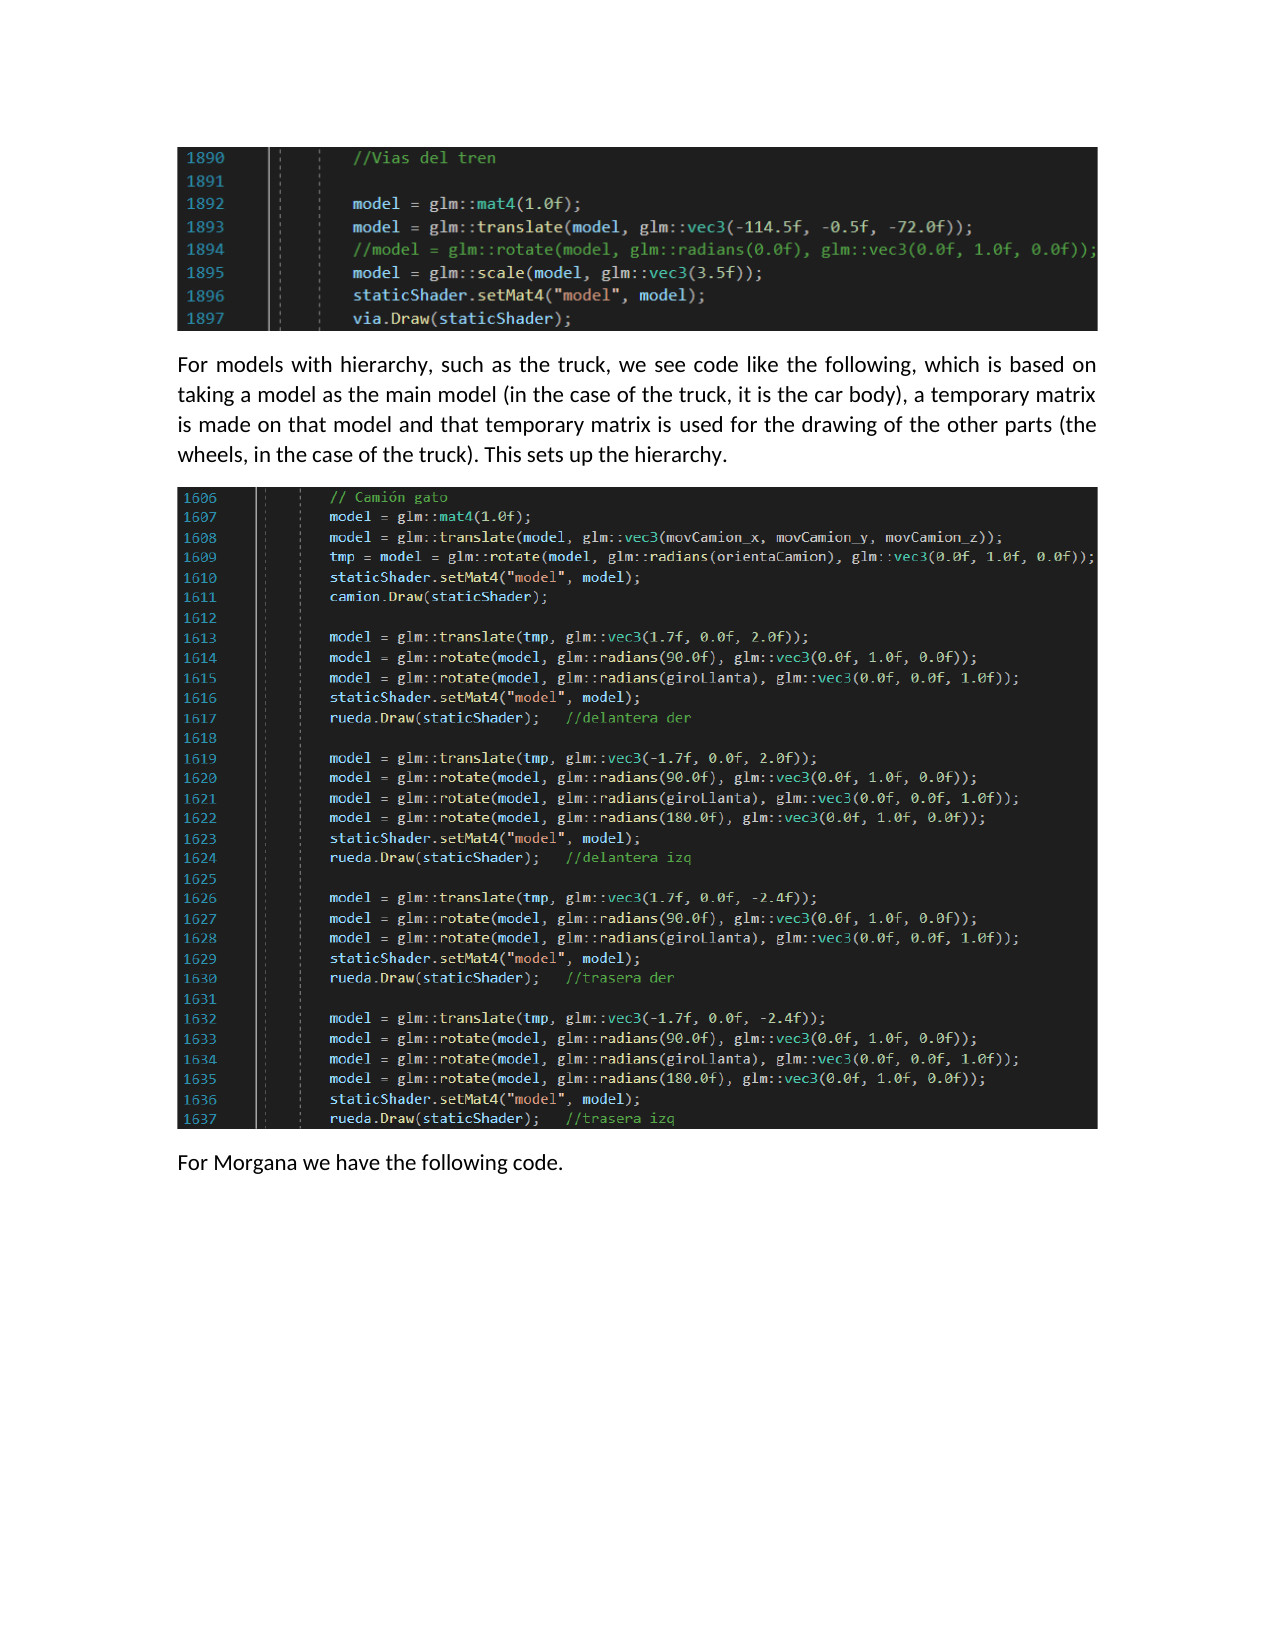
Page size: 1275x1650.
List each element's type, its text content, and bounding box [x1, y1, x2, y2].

text For Morgana we have the following code. [177, 1148, 1098, 1176]
picture [177, 147, 1098, 331]
picture [177, 487, 1098, 1129]
text For models with hierarchy, such as the truck, we see code like the following, which is based on taking a model as the main model (in the case of the truck, it is the car body), a temporary matrix is ​​made on that model and that temporary matrix is ​​used for the drawing of the other parts (the wheels, in the case of the truck). This sets up the hierarchy. [177, 350, 1098, 468]
